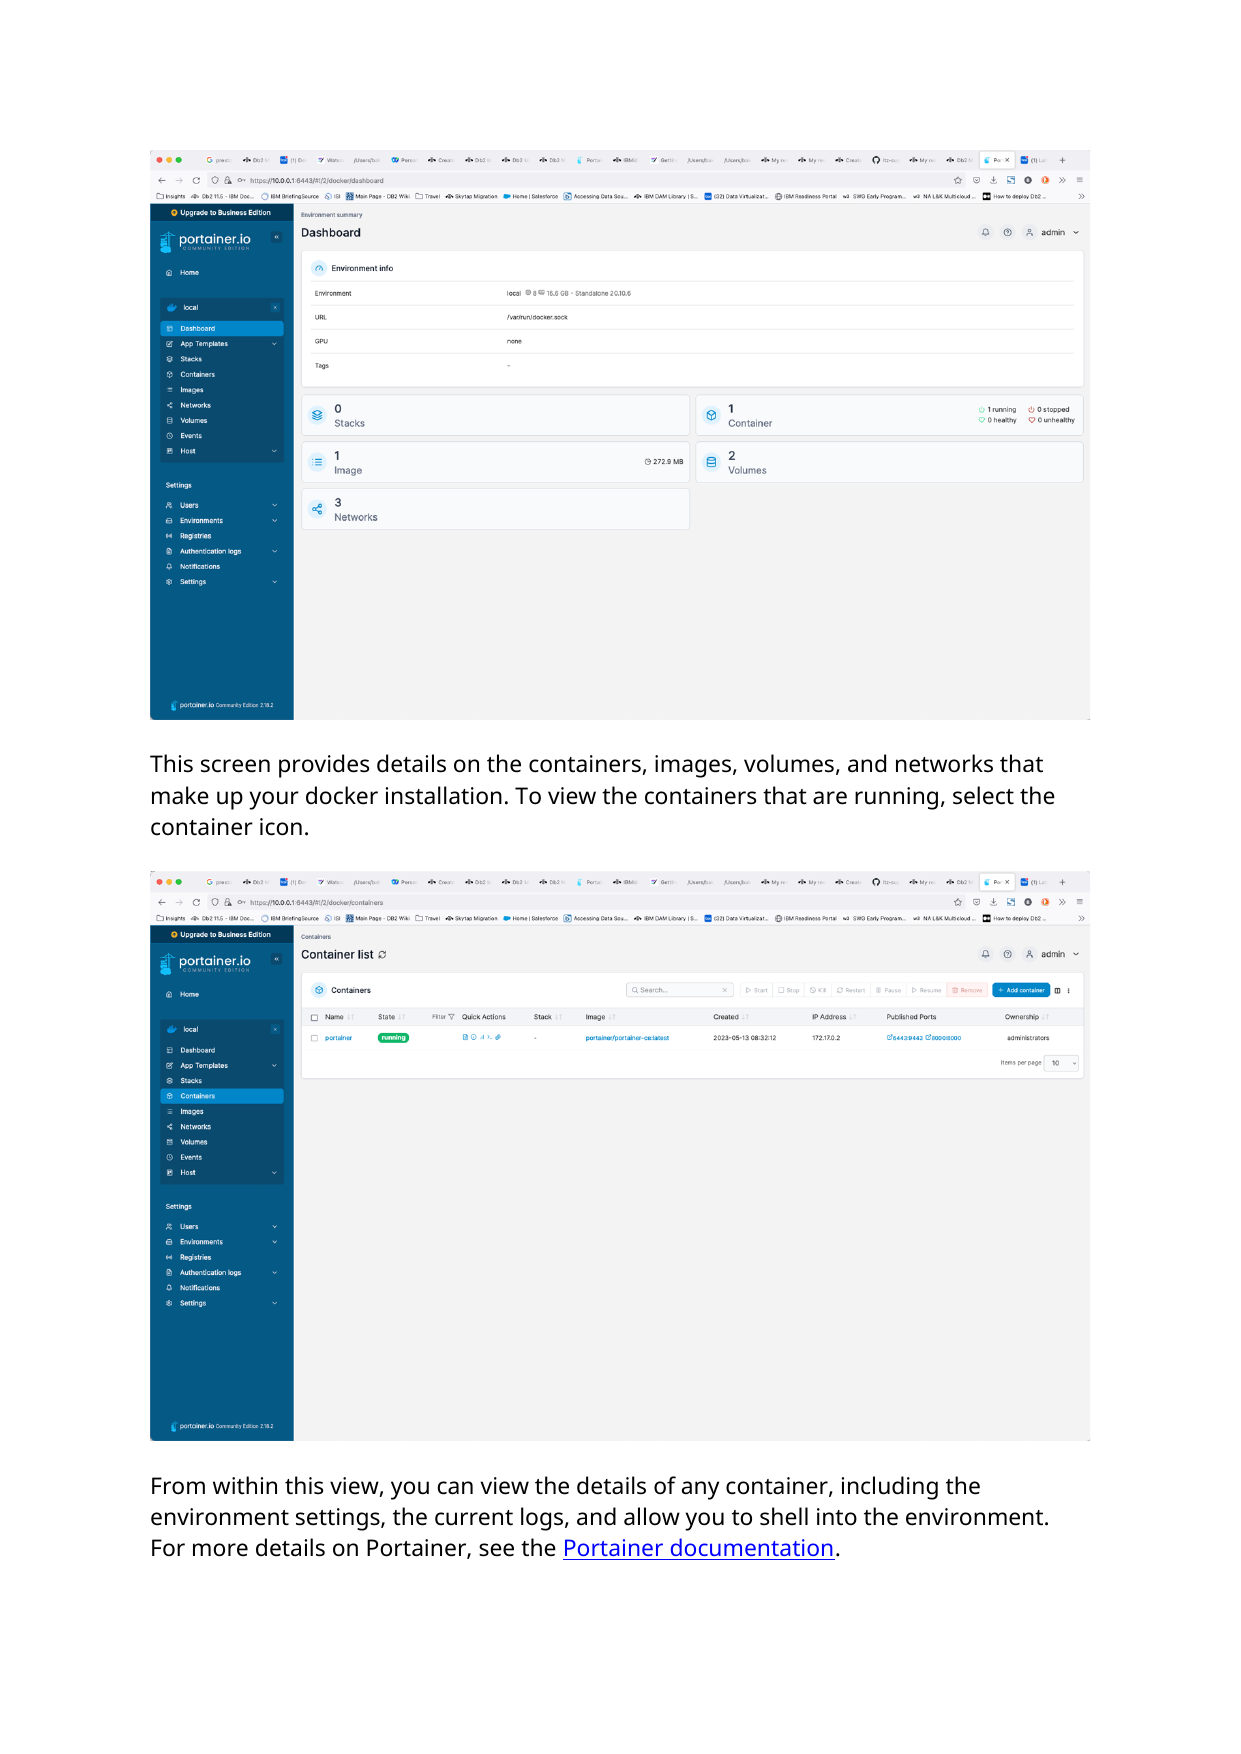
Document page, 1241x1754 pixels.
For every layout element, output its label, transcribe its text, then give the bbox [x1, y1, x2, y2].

picture [181, 564, 219, 568]
picture [181, 580, 206, 585]
picture [150, 150, 1091, 720]
picture [161, 299, 283, 320]
picture [207, 957, 235, 965]
picture [181, 271, 198, 275]
picture [167, 1205, 191, 1210]
picture [188, 1270, 225, 1275]
picture [228, 550, 240, 555]
picture [181, 703, 198, 707]
picture [181, 1255, 210, 1260]
picture [188, 549, 225, 553]
picture [181, 518, 214, 523]
picture [272, 954, 281, 964]
picture [272, 232, 281, 242]
picture [181, 1301, 205, 1306]
picture [150, 871, 1091, 1441]
picture [161, 1105, 283, 1184]
text This screen provides details on the containers, images, volumes, and networks that make up your docker installation. To view the containers that are running, select the container icon. [150, 748, 1090, 842]
picture [181, 534, 211, 539]
picture [228, 1271, 241, 1276]
picture [181, 993, 198, 997]
picture [181, 1285, 219, 1290]
picture [181, 1424, 198, 1428]
picture [207, 235, 235, 244]
picture [181, 1239, 214, 1245]
picture [161, 337, 283, 462]
text From within this view, you can view the details of any container, including the environment settings, the current logs, and allow you to shell into the environment. For more details on Portainer, see the Portainer documentation. [150, 1470, 1090, 1563]
picture [167, 483, 191, 488]
picture [161, 1020, 283, 1088]
